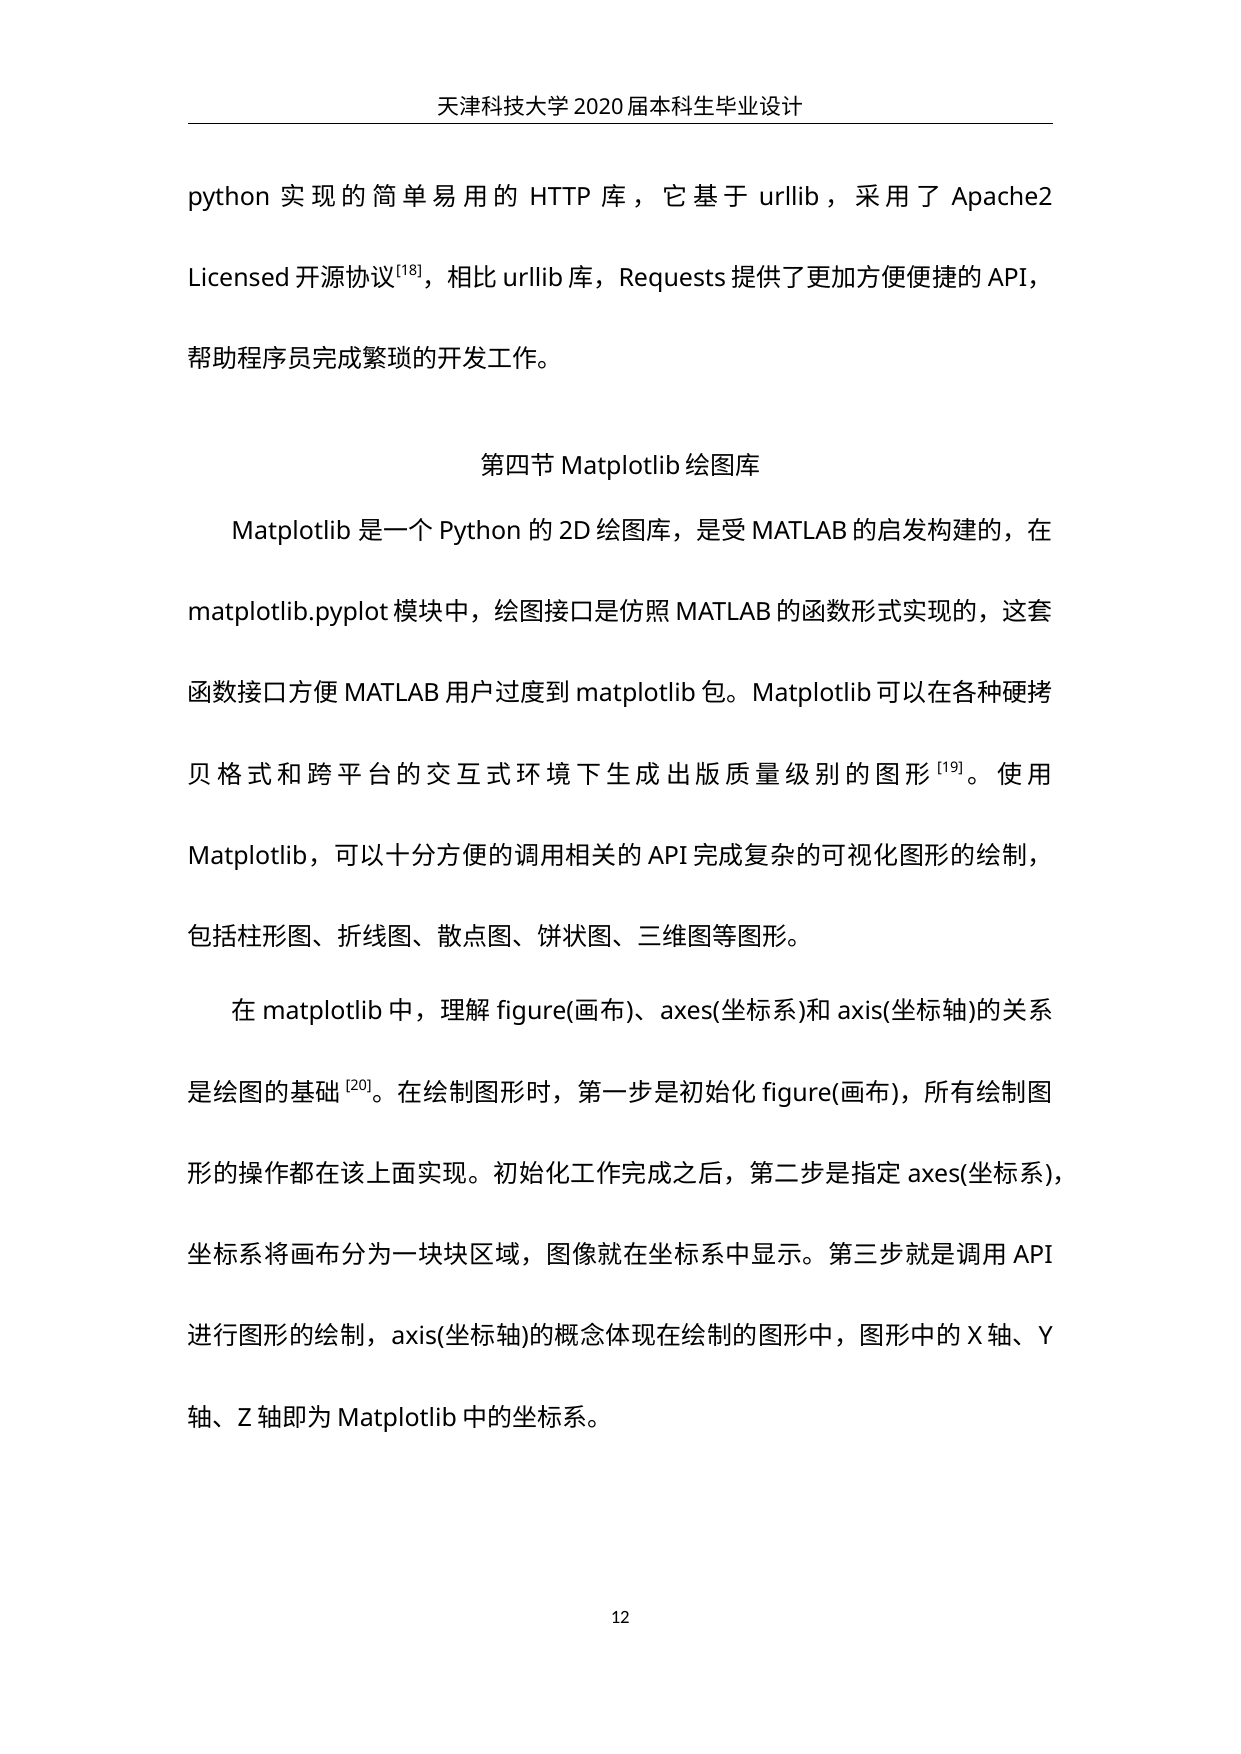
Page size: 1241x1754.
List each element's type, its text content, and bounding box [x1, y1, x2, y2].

text 在matplotlib中，理解figure(画布)、axes(坐标系)和axis(坐标轴)的关系是绘图的基础 [20]。在绘制图形时，第一步是初始化figure(画布)，所有绘制图形的操作都在该上面实现。初始化工作完成之后，第二步是指定axes(坐标系)，坐标系将画布分为一块块区域，图像就在坐标系中显示。第三步就是调用API进行图形的绘制，axis(坐标轴)的概念体现在绘制的图形中，图形中的X轴、Y轴、Z轴即为Matplotlib中的坐标系。 [187, 976, 1053, 1448]
subtitle 第四节 Matplotlib绘图库 [187, 431, 1053, 496]
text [187, 162, 1053, 389]
text Matplotlib 是一个 Python 的 2D绘图库，是受MATLAB的启发构建的，在matplotlib.pyplot模块中，绘图接口是仿照MATLAB的函数形式实现的，这套函数接口方便MATLAB用户过度到matplotlib包。Matplotlib可以在各种硬拷贝格式和跨平台的交互式环境下生成出版质量级别的图形[19]。使用Matplotlib，可以十分方便的调用相关的API完成复杂的可视化图形的绘制，包括柱形图、折线图、散点图、饼状图、三维图等图形。 [187, 496, 1053, 967]
